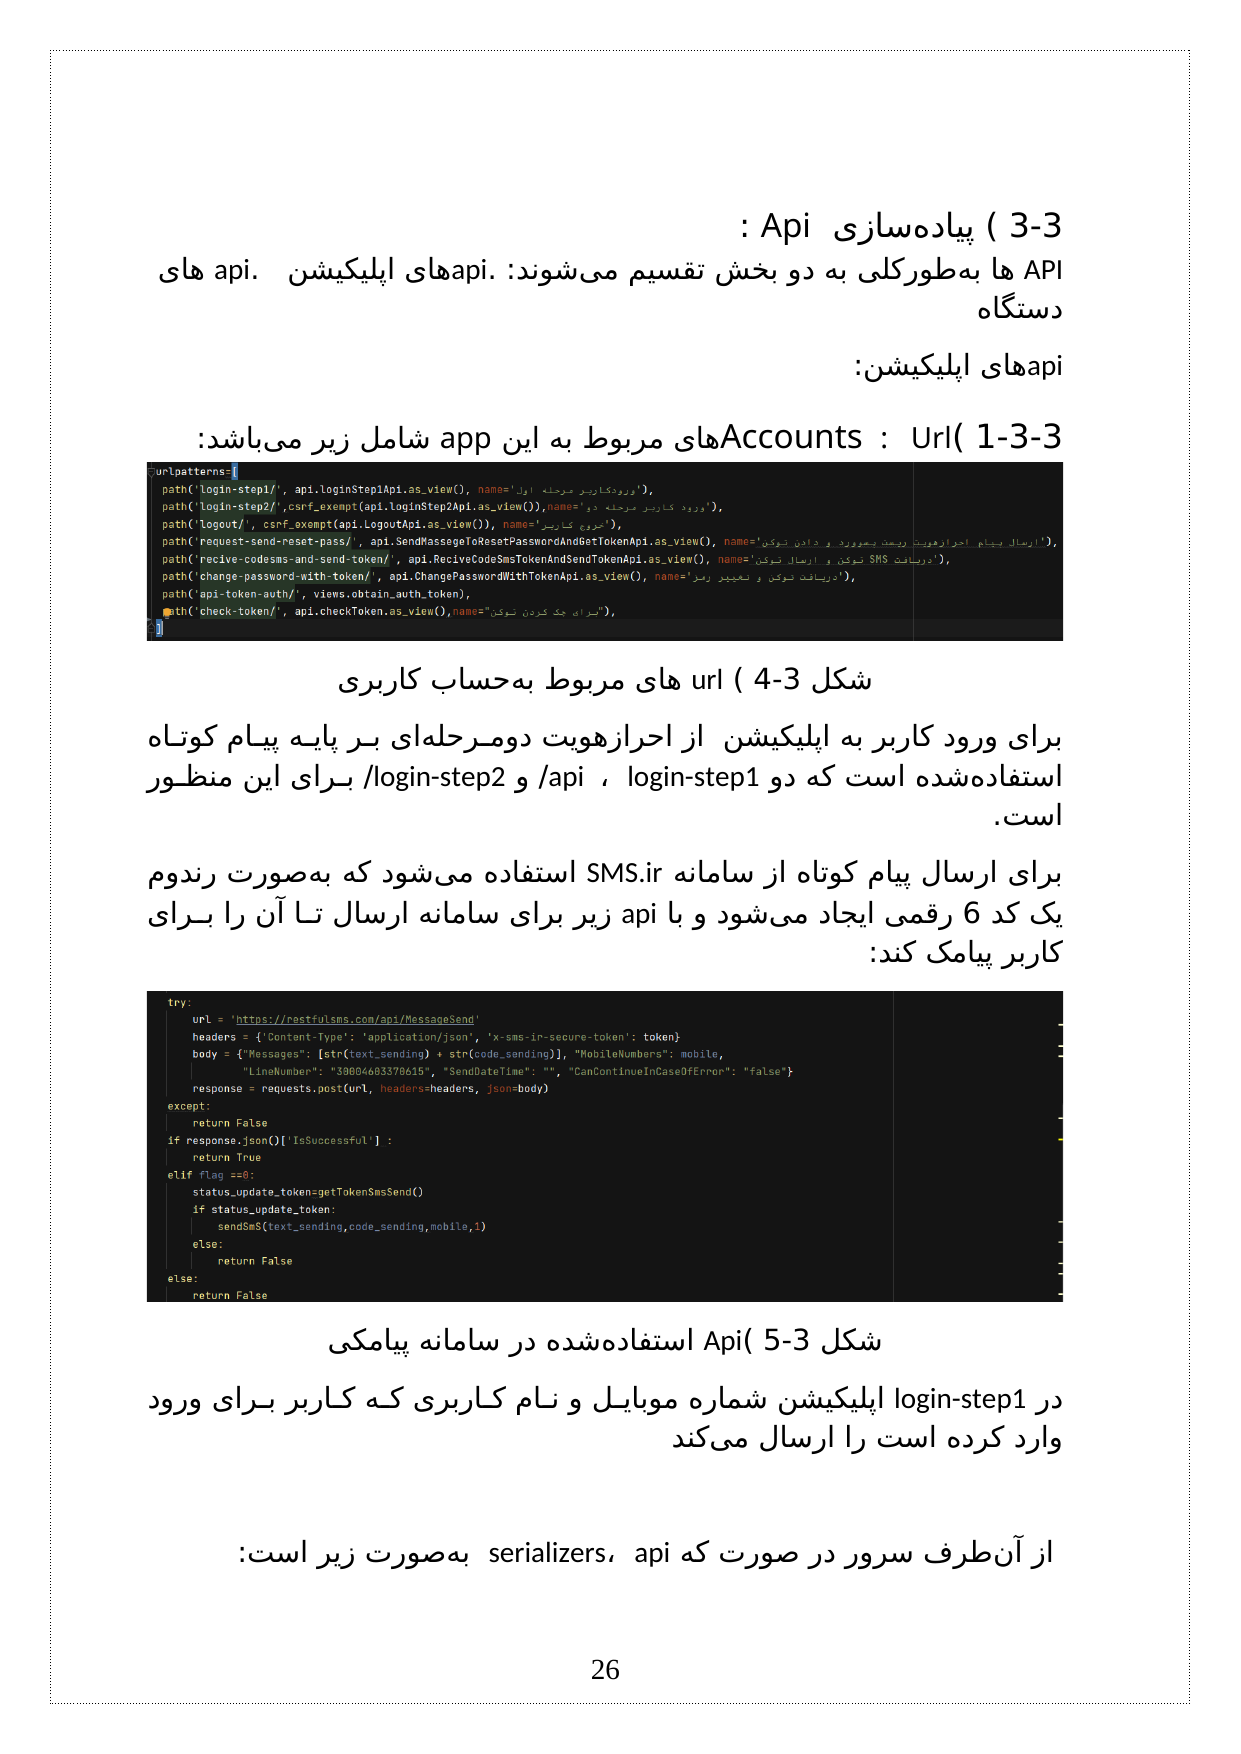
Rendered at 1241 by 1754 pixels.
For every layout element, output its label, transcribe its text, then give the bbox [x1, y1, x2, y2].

text API ها به‌طورکلی به دو بخش تقسیم می‌شوند: .apiهای اپلیکیشن .api های دستگاه [147, 251, 1063, 325]
subtitle 3-3 ) پیاده‌سازی Api : [147, 202, 1063, 247]
text شکل 3-4 ) url های مربوط به‌حساب کاربری [147, 661, 1063, 697]
picture [146, 991, 1064, 1302]
text برای ورود کاربر به اپلیکیشن از احرازهویت دومرحله‌ای بر پایه پیام کوتاه استفاده‌شده است که دو api ، login-step1/ و login-step2/ برای این منظور است. [147, 719, 1063, 832]
picture [146, 462, 1064, 641]
text apiهای اپلیکیشن: [147, 347, 1063, 383]
subtitle 1-3-3 )Accounts : Urlهای مربوط به این app شامل زیر می‌باشد: [147, 413, 1063, 458]
text از آن‌طرف سرور در صورت که serializers، api به‌صورت زیر است: [147, 1534, 1063, 1569]
text در login-step1 اپلیکیشن شماره موبایل و نام کاربری که کاربر برای ورود وارد کرده است را ارسال می‎‌کند [147, 1380, 1063, 1454]
text برای ارسال پیام کوتاه از سامانه SMS.ir استفاده می‌شود که به‌صورت رندوم یک کد 6 رقمی ایجاد می‌شود و با api زیر برای سامانه ارسال تا آن را برای کاربر پیامک کند: [147, 854, 1063, 969]
text شکل 3-5 )Api استفاده‌شده در سامانه پیامکی [147, 1322, 1063, 1358]
